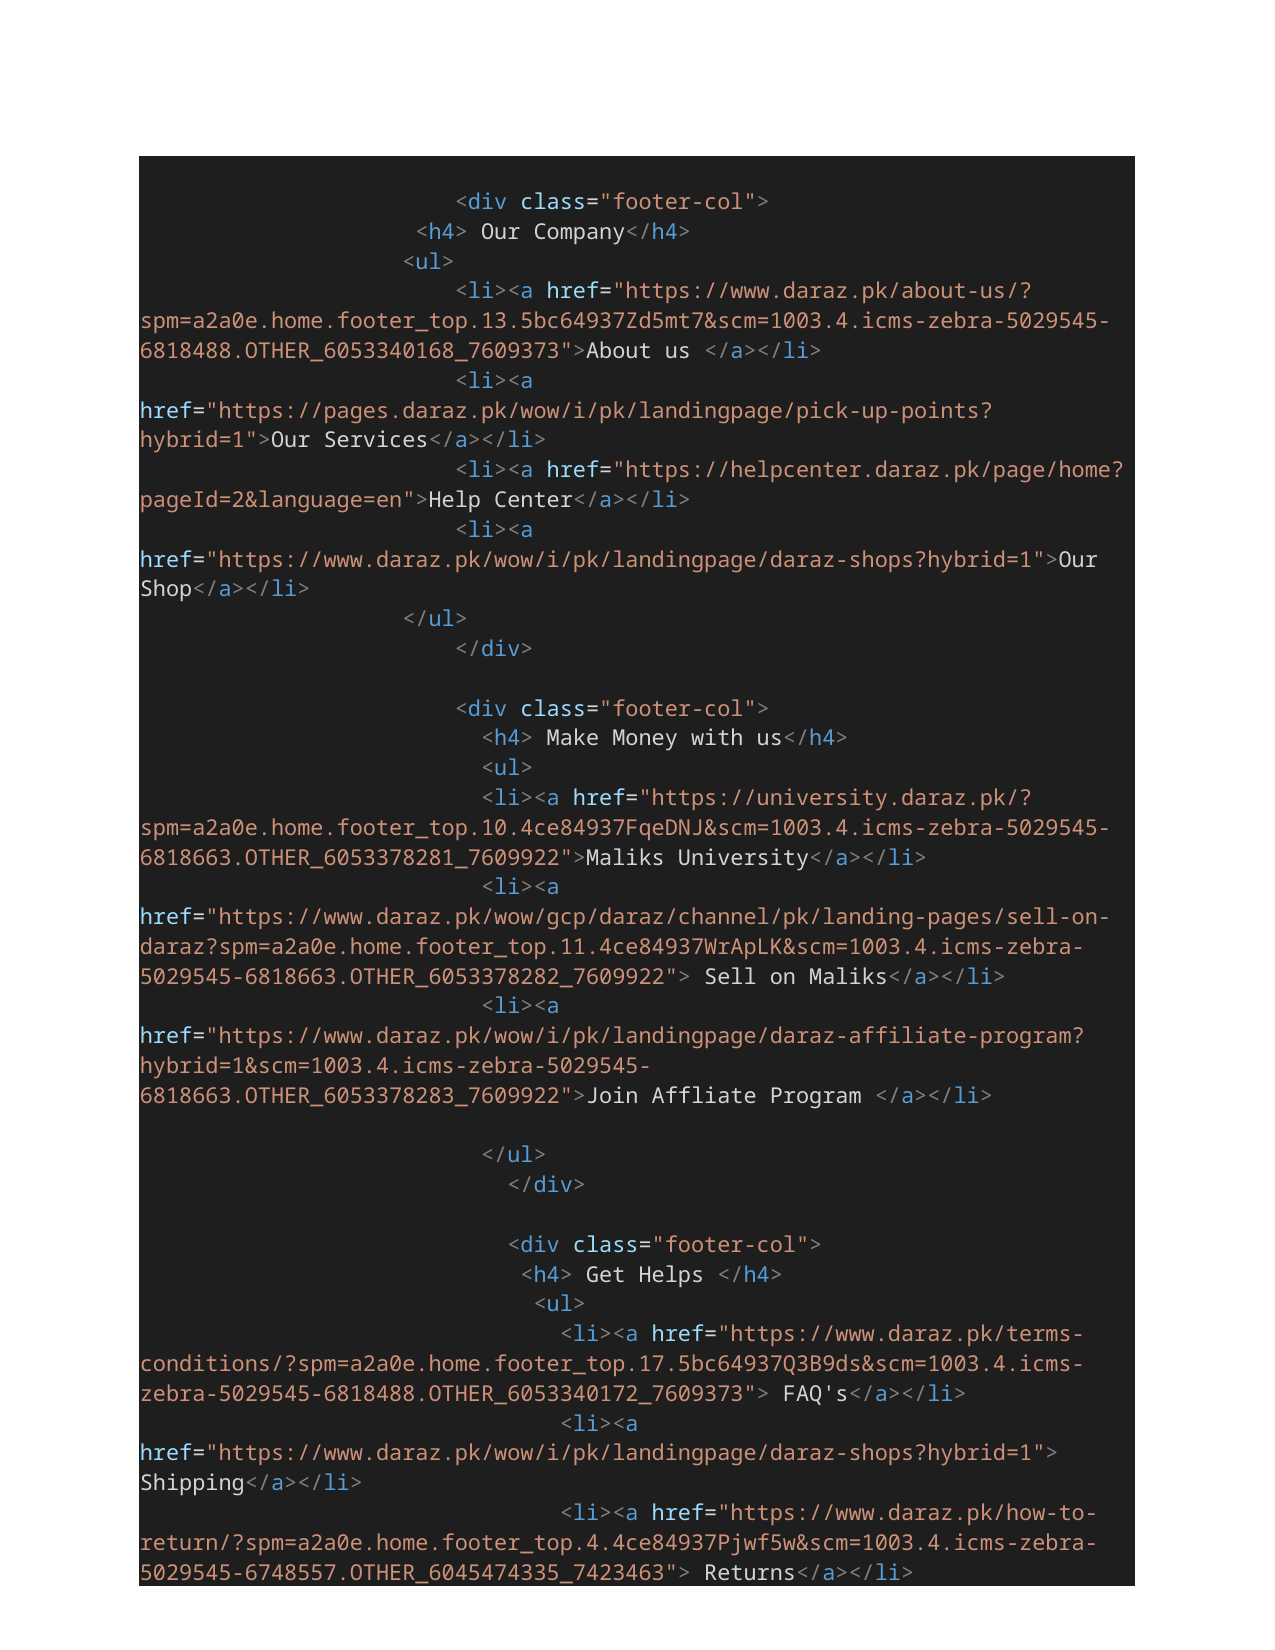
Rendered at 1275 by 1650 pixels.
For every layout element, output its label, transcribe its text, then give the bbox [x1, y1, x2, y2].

text <ul> [139, 246, 1135, 275]
text <li><a href="https://www.daraz.pk/wow/i/pk/landingpage/daraz-shops?hybrid=1">Our Shop</a></li> [139, 514, 1135, 603]
text <li><a href="https://www.daraz.pk/about-us/?spm=a2a0e.home.footer_top.13.5bc64937Zd5mt7&scm=1003.4.icms-zebra-5029545-6818488.OTHER_6053340168_7609373">About us </a></li> [139, 275, 1135, 365]
text <li><a href="https://university.daraz.pk/?spm=a2a0e.home.footer_top.10.4ce84937FqeDNJ&scm=1003.4.icms-zebra-5029545-6818663.OTHER_6053378281_7609922">Maliks University</a></li> [139, 782, 1135, 871]
text </div> [139, 1169, 1135, 1199]
text </ul> [139, 603, 1135, 633]
text <ul> [139, 752, 1135, 782]
text <li><a href="https://www.daraz.pk/terms-conditions/?spm=a2a0e.home.footer_top.17.5bc64937Q3B9ds&scm=1003.4.icms-zebra-5029545-6818488.OTHER_6053340172_7609373"> FAQ's</a></li> [139, 1318, 1135, 1407]
text <li><a href="https://www.daraz.pk/how-to-return/?spm=a2a0e.home.footer_top.4.4ce84937Pjwf5w&scm=1003.4.icms-zebra-5029545-6748557.OTHER_6045474335_7423463"> Returns</a></li> [139, 1497, 1135, 1586]
text <ul> [139, 1288, 1135, 1318]
text <h4> Our Company</h4> [139, 216, 1135, 246]
text <li><a href="https://helpcenter.daraz.pk/page/home?pageId=2&language=en">Help Center</a></li> [139, 454, 1135, 514]
text <li><a href="https://www.daraz.pk/wow/i/pk/landingpage/daraz-shops?hybrid=1"> Shipping</a></li> [139, 1407, 1135, 1497]
text <li><a href="https://www.daraz.pk/wow/gcp/daraz/channel/pk/landing-pages/sell-on-daraz?spm=a2a0e.home.footer_top.11.4ce84937WrApLK&scm=1003.4.icms-zebra-5029545-6818663.OTHER_6053378282_7609922"> Sell on Maliks</a></li> [139, 871, 1135, 990]
text <h4> Get Helps </h4> [139, 1258, 1135, 1288]
text </div> [139, 633, 1135, 663]
text <div class="footer-col"> [139, 186, 1135, 216]
text <div class="footer-col"> [139, 692, 1135, 722]
text </ul> [139, 1139, 1135, 1169]
text <div class="footer-col"> [139, 1229, 1135, 1258]
text <h4> Make Money with us</h4> [139, 722, 1135, 752]
text <li><a href="https://pages.daraz.pk/wow/i/pk/landingpage/pick-up-points?hybrid=1">Our Services</a></li> [139, 365, 1135, 454]
text <li><a href="https://www.daraz.pk/wow/i/pk/landingpage/daraz-affiliate-program?hybrid=1&scm=1003.4.icms-zebra-5029545-6818663.OTHER_6053378283_7609922">Join Affliate Program </a></li> [139, 990, 1135, 1109]
